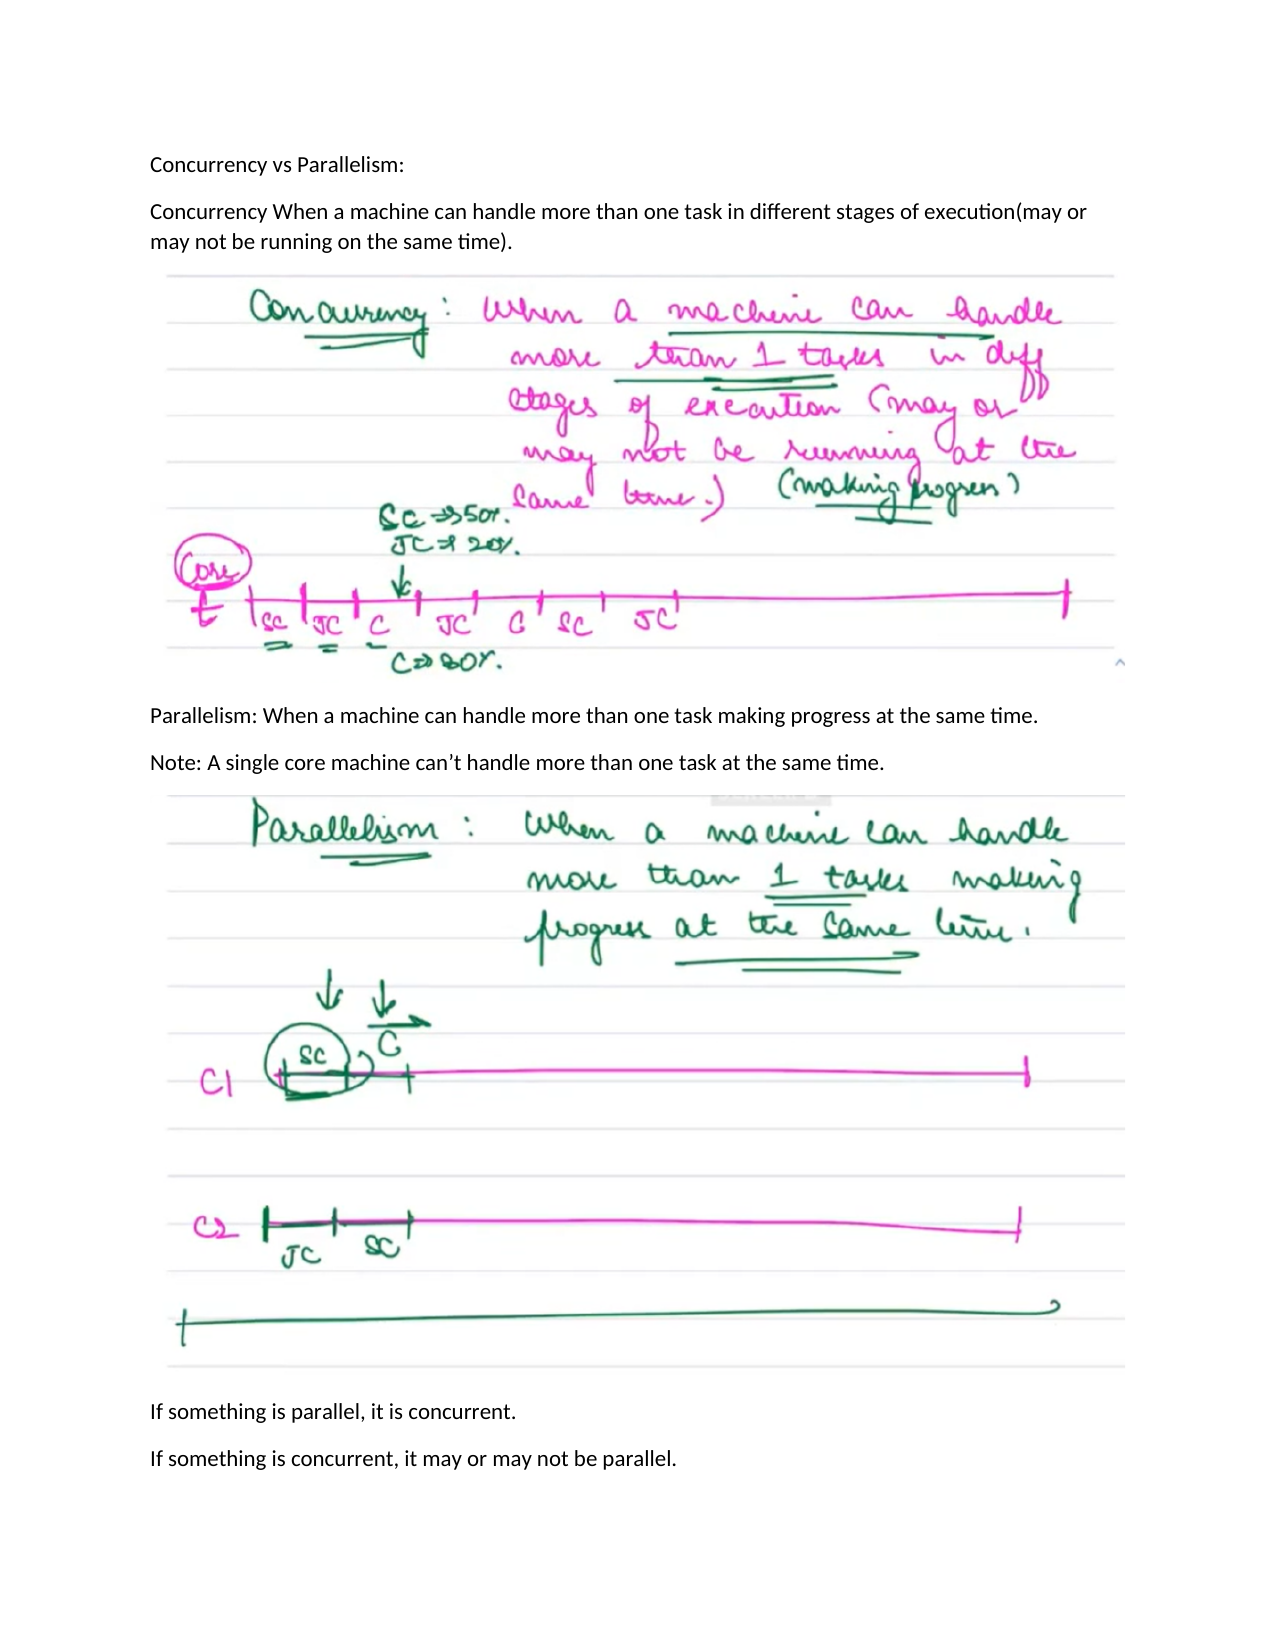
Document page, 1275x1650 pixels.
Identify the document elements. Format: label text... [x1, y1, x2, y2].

text Parallelism: When a machine can handle more than one task making progress at the same time. [150, 702, 1125, 729]
text If something is concurrent, it may or may not be parallel. [150, 1444, 1125, 1472]
text If something is parallel, it is concurrent. [150, 1397, 1125, 1425]
picture [150, 273, 1125, 683]
text Concurrency When a machine can handle more than one task in different stages of execution(may or may not be running on the same time). [150, 197, 1125, 255]
picture [150, 795, 1125, 1379]
text Concurrency vs Parallelism: [150, 150, 1125, 178]
text Note: A single core machine can’t handle more than one task at the same time. [150, 748, 1125, 776]
